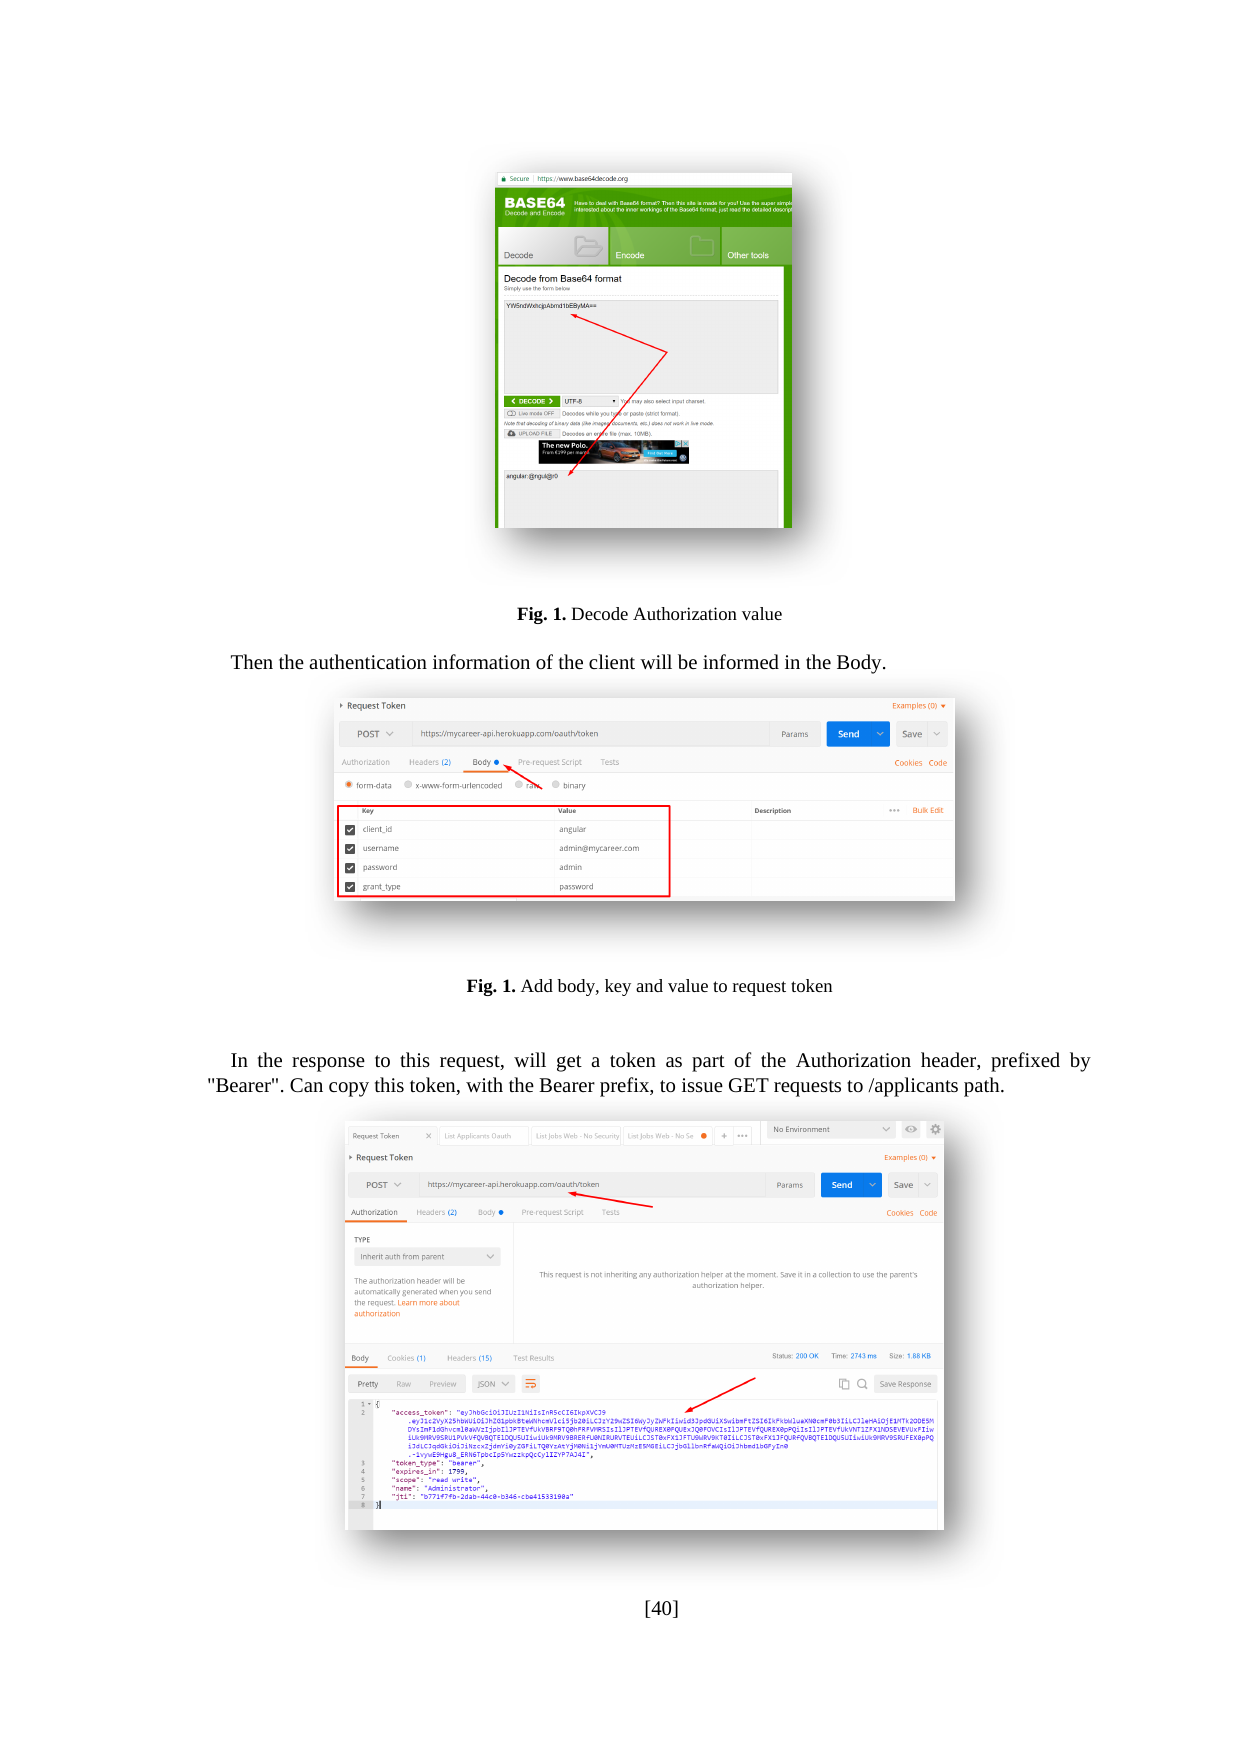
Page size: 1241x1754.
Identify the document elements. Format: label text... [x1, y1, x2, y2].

picture [495, 172, 792, 528]
text Then the authentication information of the client will be informed in the Body. [207, 649, 1092, 674]
picture [334, 698, 955, 901]
text In the response to this request, will get a token as part of the Authorization header, prefixed by "Bearer". Can copy this token, with the Bearer prefix, to issue GET requests to /applicants path. [207, 1047, 1092, 1097]
picture [345, 1121, 944, 1530]
